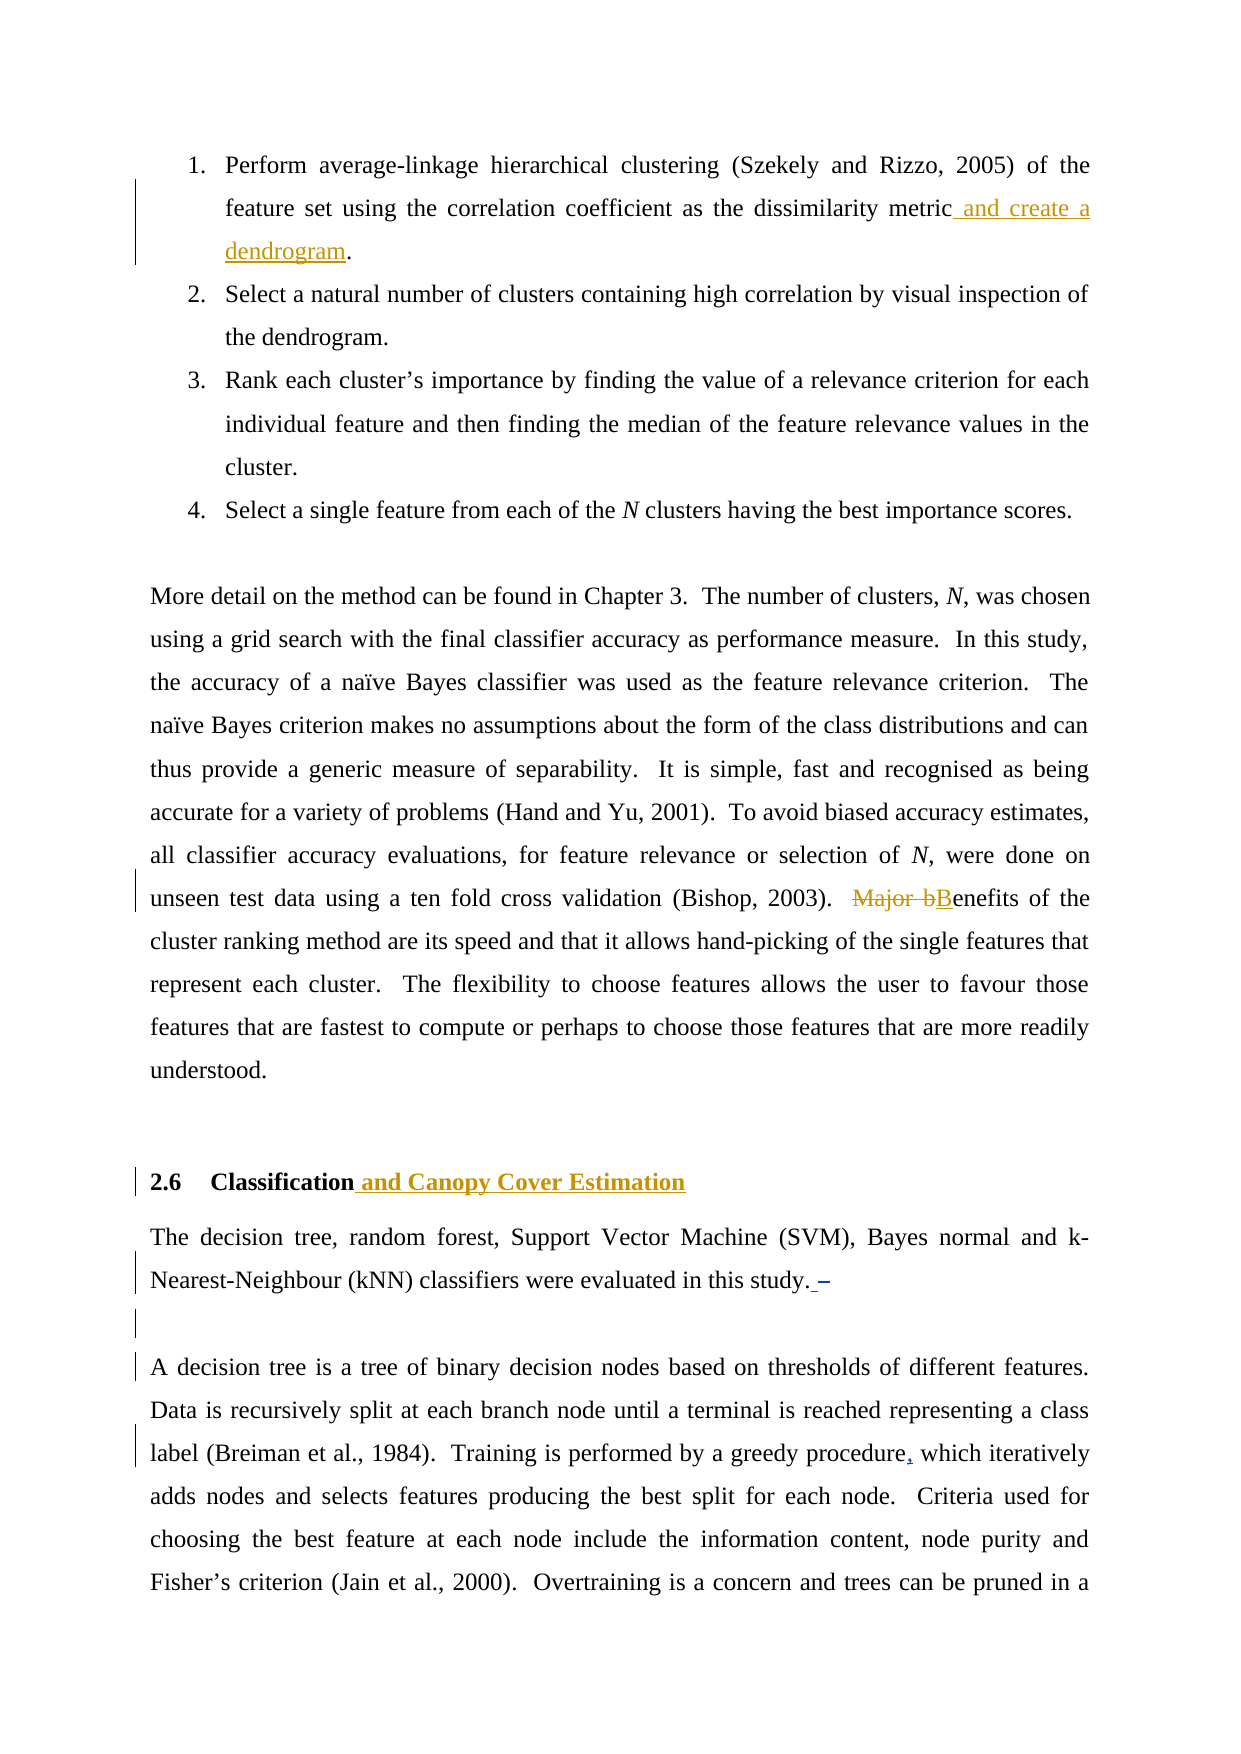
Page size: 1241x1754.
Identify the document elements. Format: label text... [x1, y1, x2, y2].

subtitle Classification [150, 1167, 1090, 1196]
list Perform average-linkage hierarchical clustering (Szekely and Rizzo, 2005) of the feature set using the correlation coefficient as the dissimilarity metric. [187, 150, 1090, 265]
text The decision tree, random forest, Support Vector Machine (SVM), Bayes normal and k-Nearest-Neighbour (kNN) classifiers were evaluated in this study. [150, 1222, 1090, 1294]
list Rank each cluster’s importance by finding the value of a relevance criterion for each individual feature and then finding the median of the feature relevance values in the cluster. [187, 366, 1090, 481]
list Select a single feature from each of the N clusters having the best importance scores. [187, 495, 1090, 524]
text More detail on the method can be found in Chapter 3. The number of clusters, N, was chosen using a grid search with the final classifier accuracy as performance measure. In this study, the accuracy of a naïve Bayes classifier was used as the feature relevance criterion. The naïve Bayes criterion makes no assumptions about the form of the class distributions and can thus provide a generic measure of separability. It is simple, fast and recognised as being accurate for a variety of problems (Hand and Yu, 2001). To avoid biased accuracy estimates, all classifier accuracy evaluations, for feature relevance or selection of N, were done on unseen test data using a ten fold cross validation (Bishop, 2003). enefits of the cluster ranking method are its speed and that it allows hand-picking of the single features that represent each cluster. The flexibility to choose features allows the user to favour those features that are fastest to compute or perhaps to choose those features that are more readily understood. [150, 581, 1090, 1084]
list Select a natural number of clusters containing high correlation by visual inspection of the dendrogram. [187, 279, 1090, 351]
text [150, 1352, 1090, 1596]
